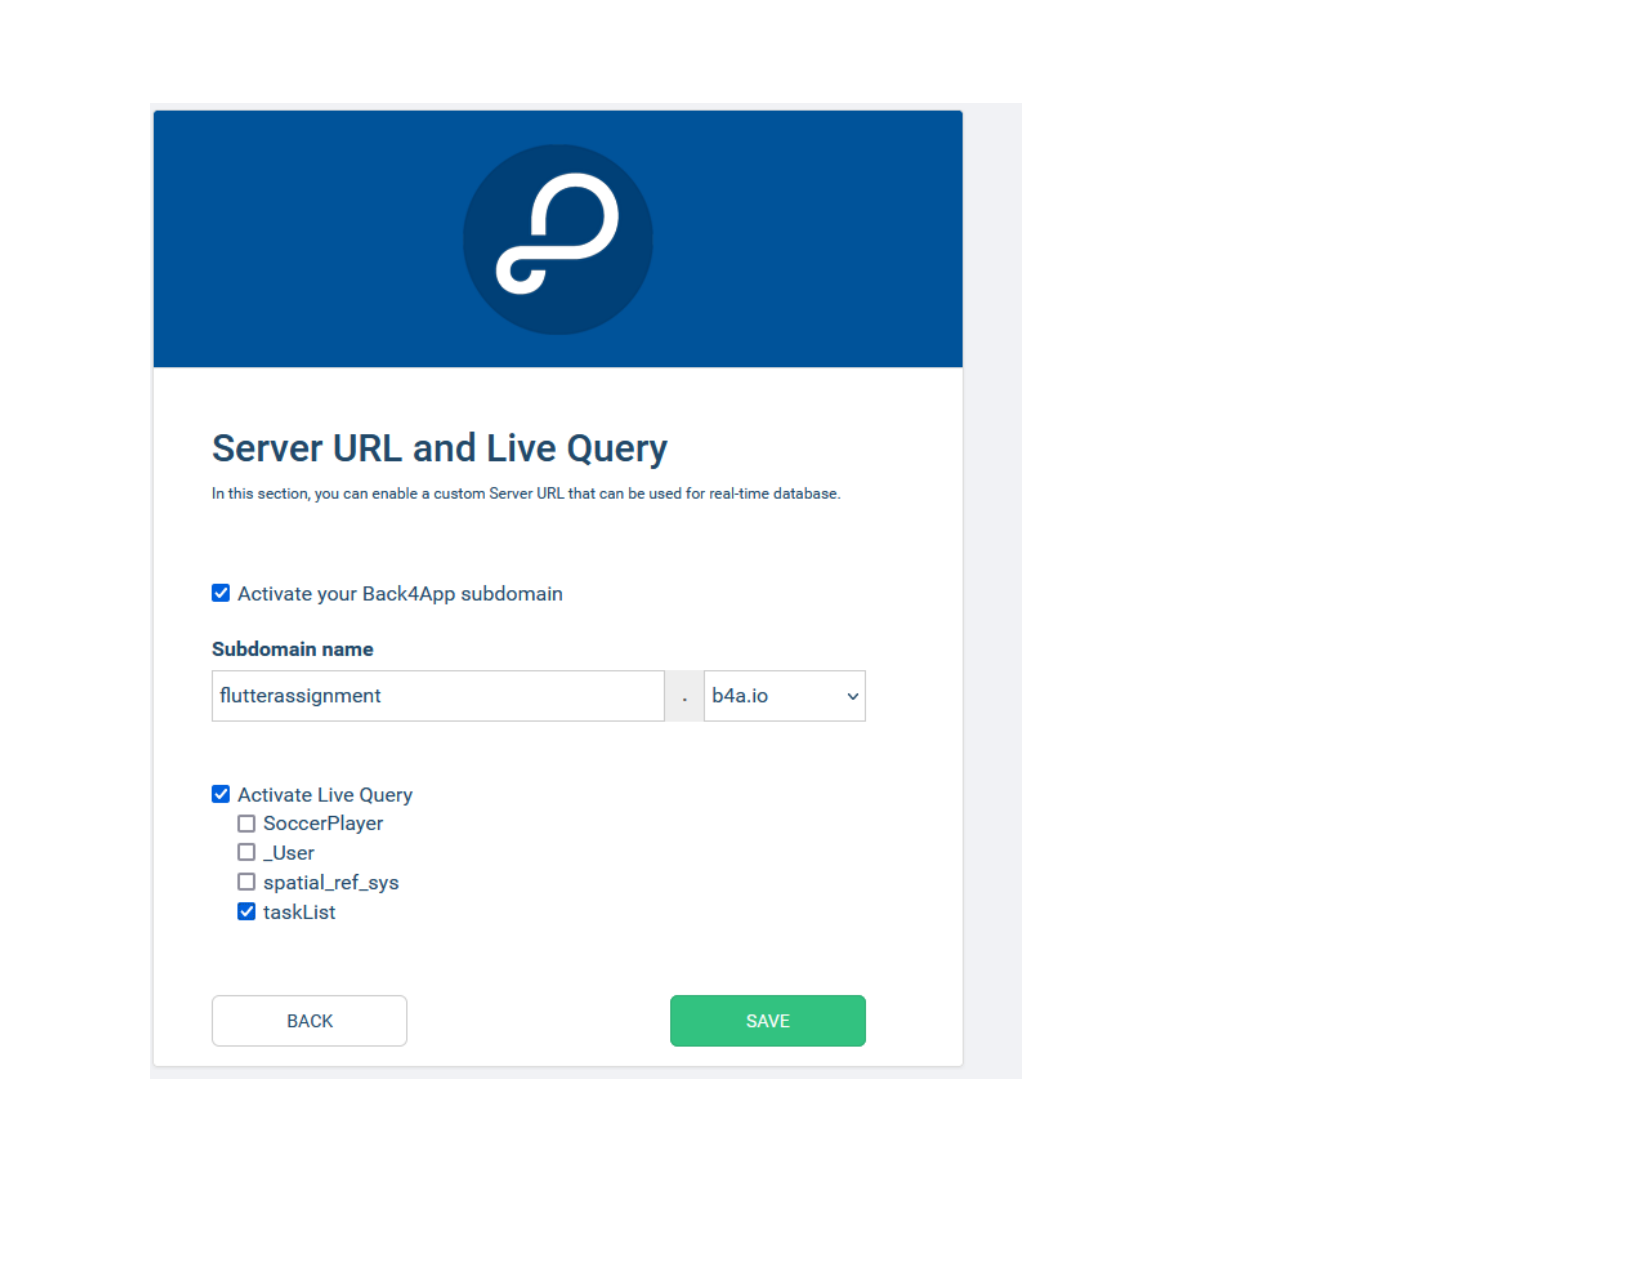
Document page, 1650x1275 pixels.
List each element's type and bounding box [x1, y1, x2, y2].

picture [150, 103, 1022, 1079]
